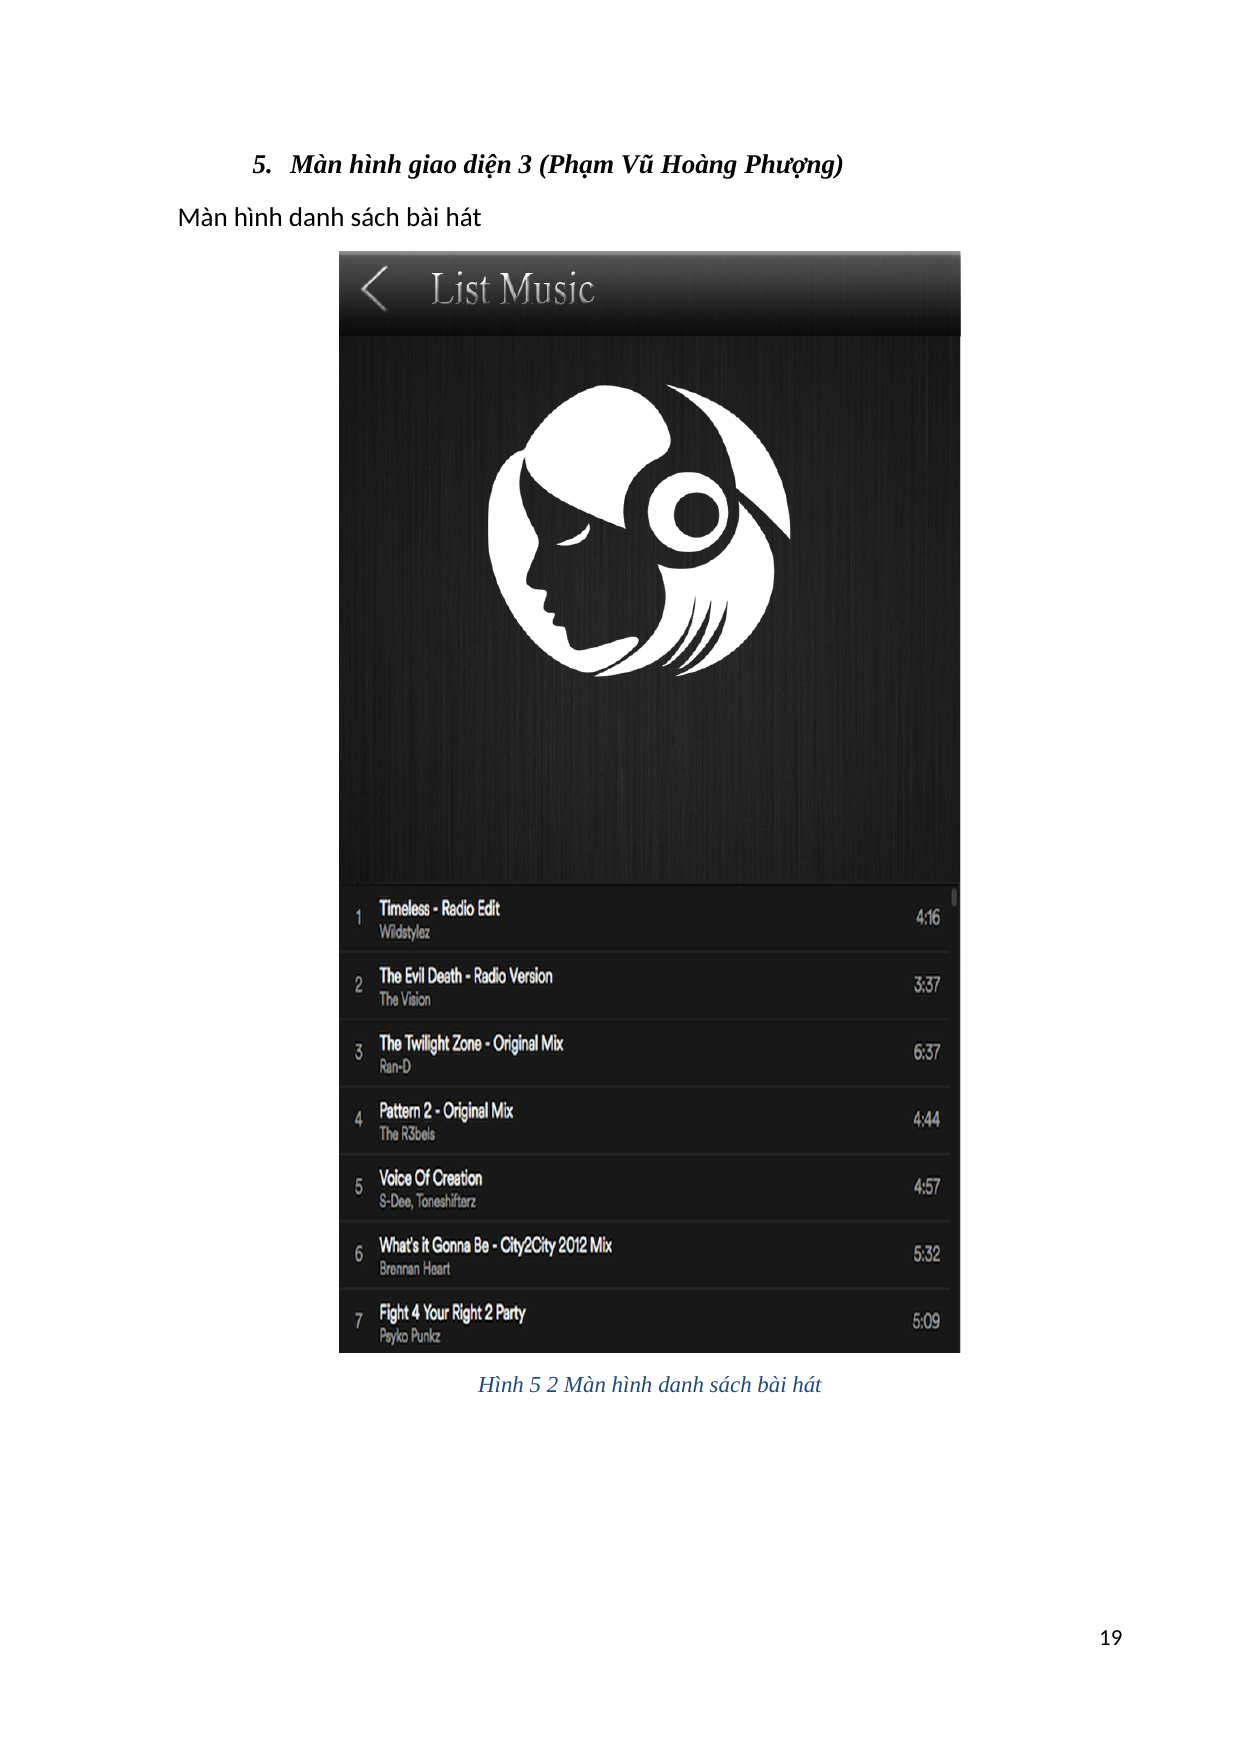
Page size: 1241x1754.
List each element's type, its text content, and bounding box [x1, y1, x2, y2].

text Màn hình danh sách bài hát [177, 200, 1122, 233]
subtitle Màn hình giao diện 3 (Phạm Vũ Hoàng Phượng) [252, 148, 1122, 179]
picture [339, 251, 961, 1353]
